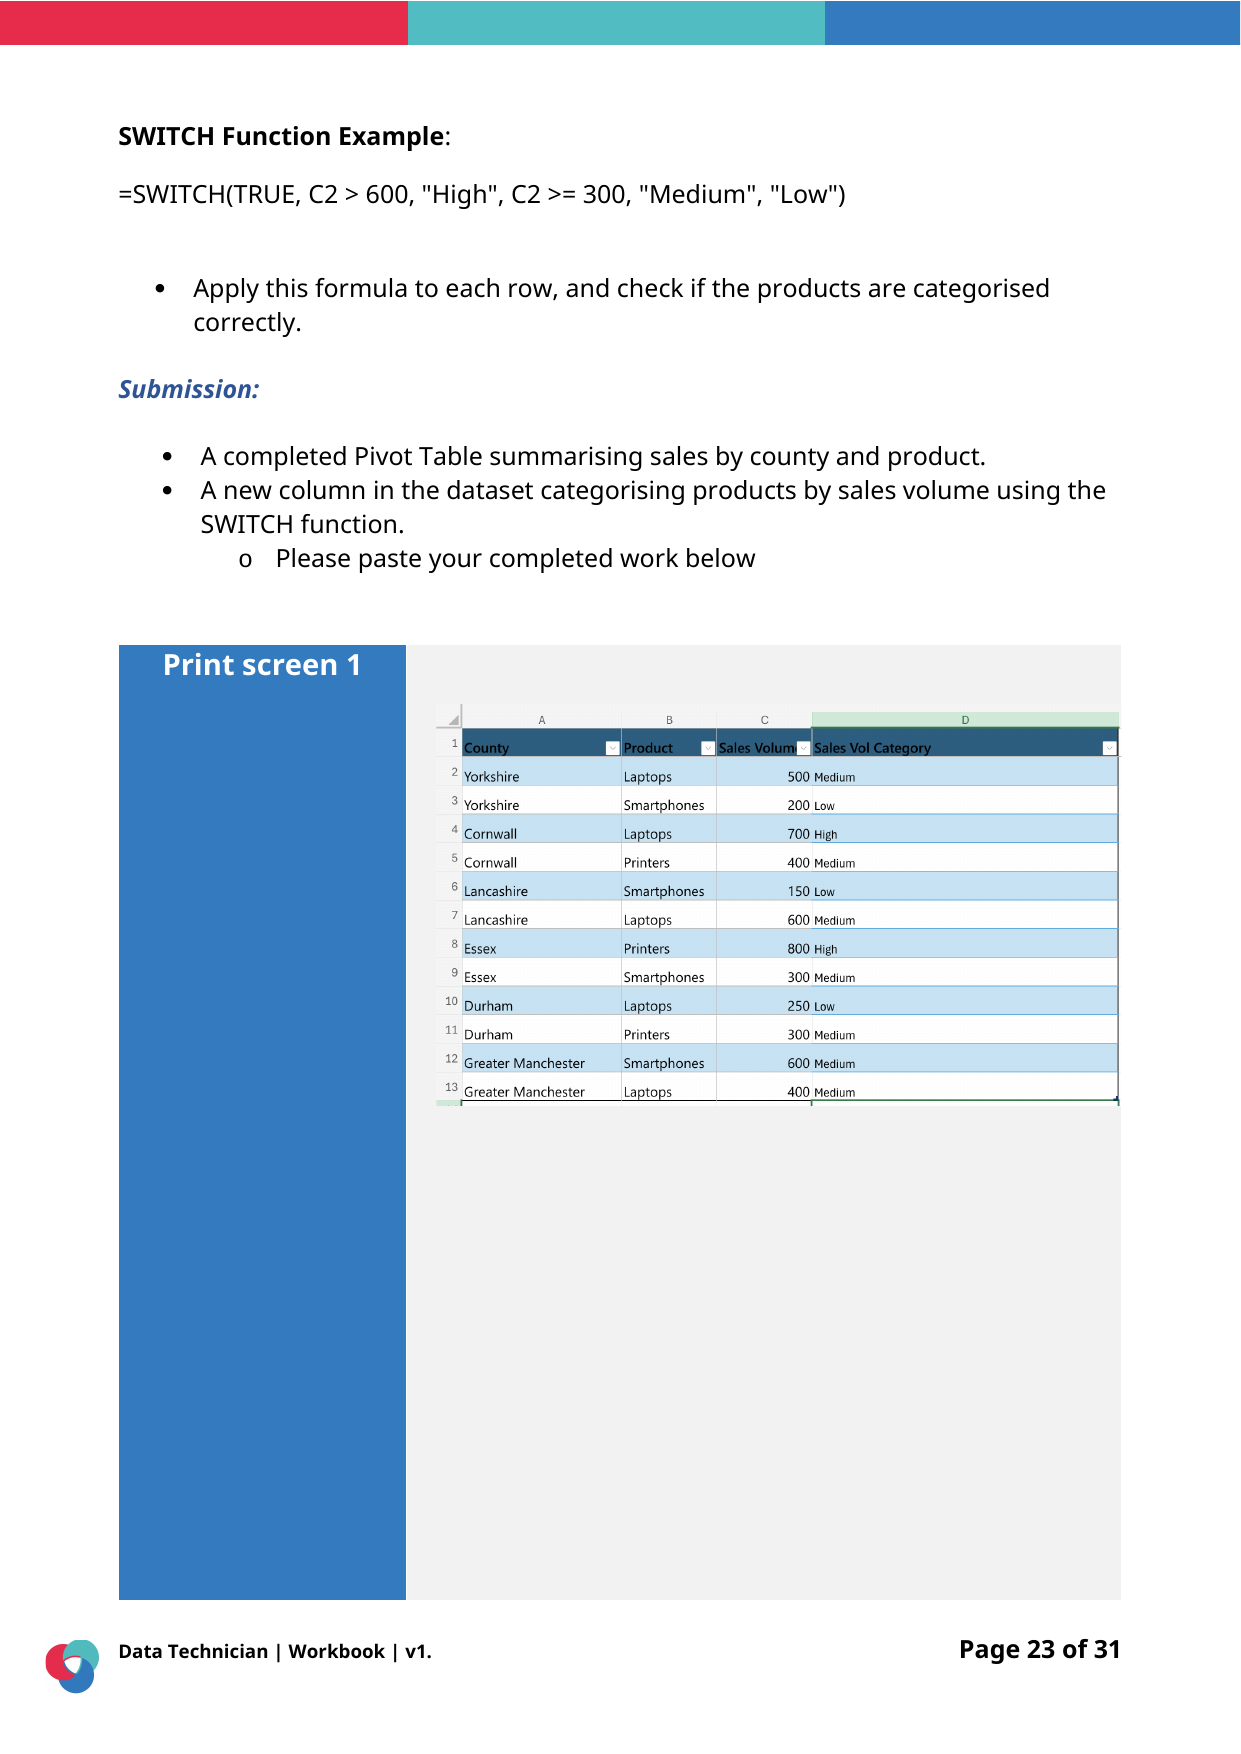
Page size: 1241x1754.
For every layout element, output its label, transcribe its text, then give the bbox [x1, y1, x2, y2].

text SWITCH Function Example: [118, 118, 1122, 152]
list A new column in the dataset categorising products by sales volume using the SWITCH function. [163, 473, 1122, 541]
list Apply this formula to each row, and check if the products are categorised correctly. [156, 270, 1122, 338]
list A completed Pivot Table summarising sales by county and product. [163, 439, 1122, 473]
table_header [407, 645, 1121, 1600]
subtitle Submission: [118, 372, 1122, 406]
text =SWITCH(TRUE, C2 > 600, "High", C2 >= 300, "Medium", "Low") [118, 177, 1122, 245]
table_header Print screen 1 [119, 645, 406, 1600]
list Please paste your completed work below [238, 541, 1122, 575]
picture [45, 1640, 100, 1694]
